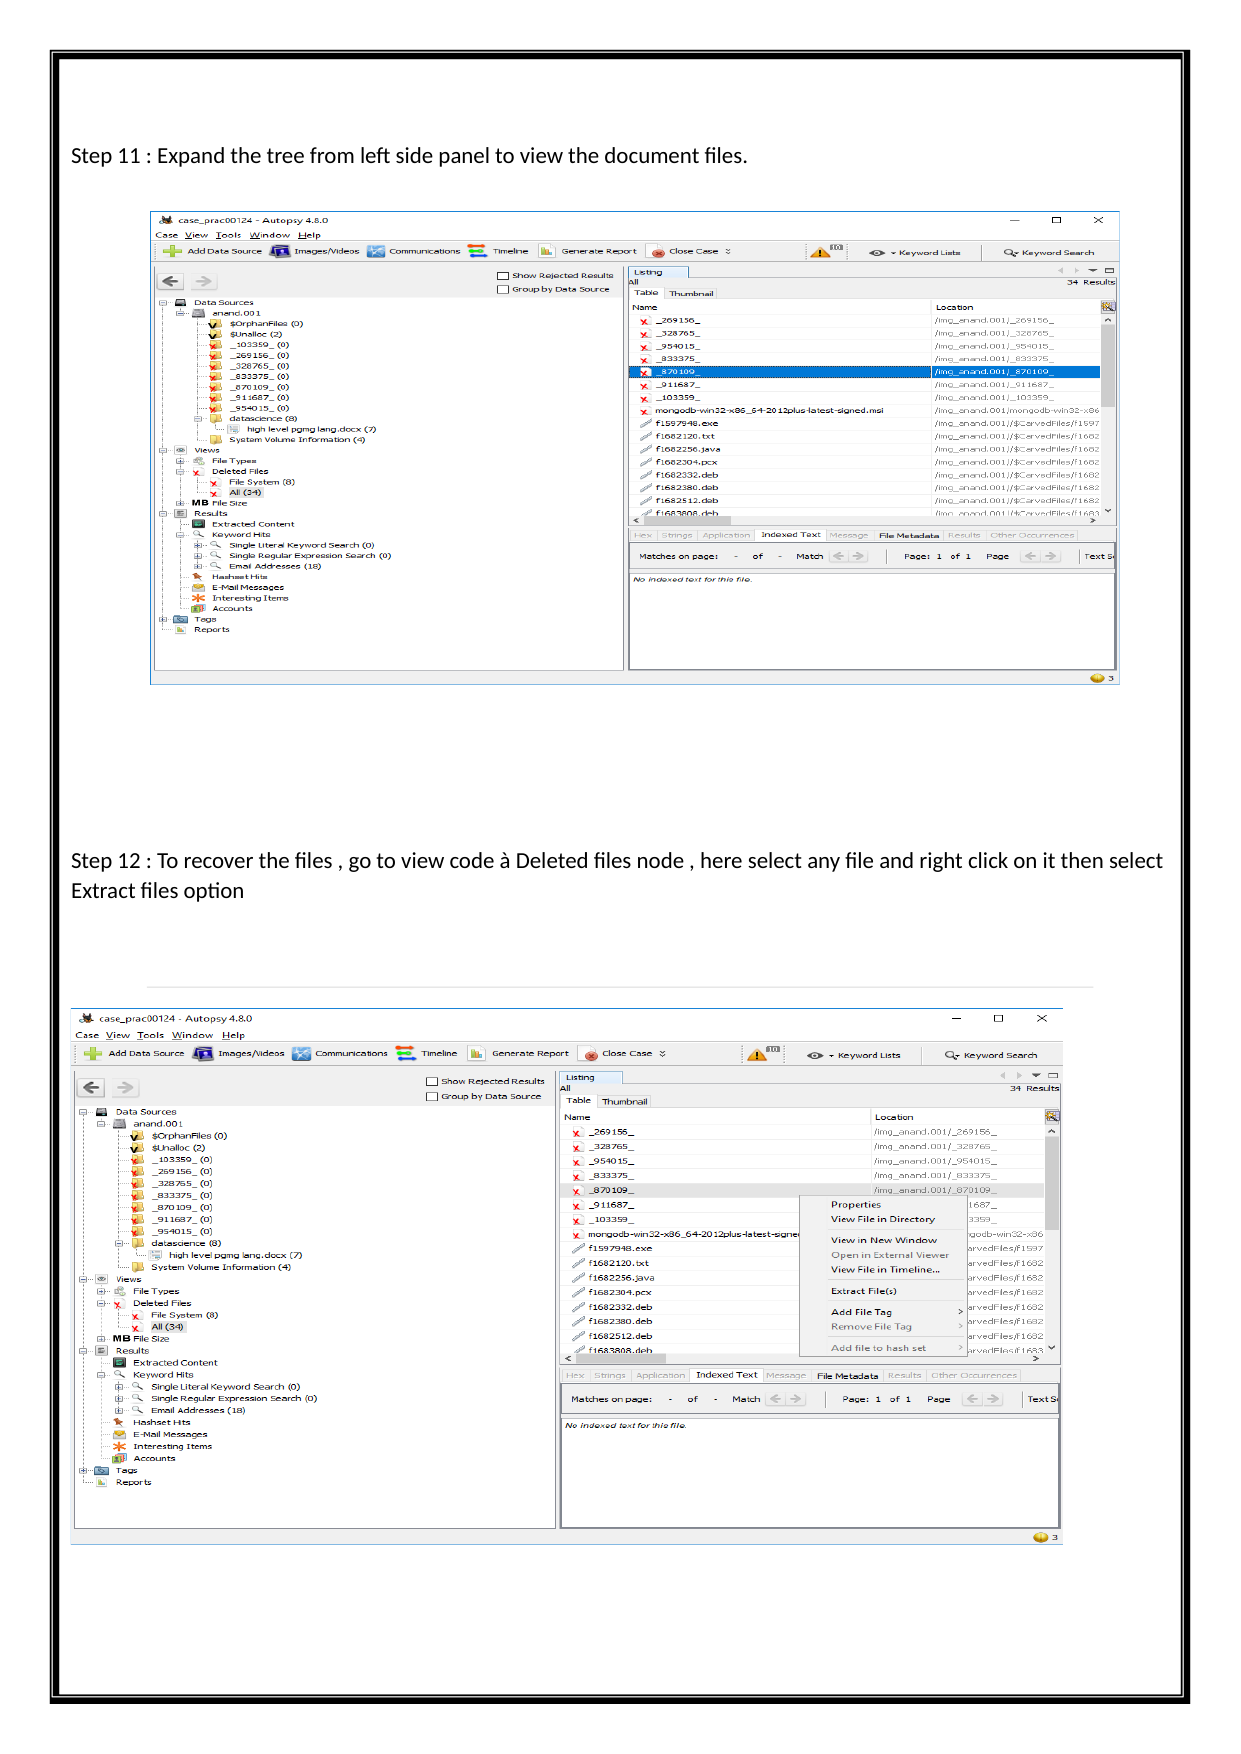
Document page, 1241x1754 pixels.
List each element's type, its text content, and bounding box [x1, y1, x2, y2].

text Step 11 : Expand the tree from left side panel to view the document files. [71, 142, 1184, 170]
text Step 12 : To recover the files , go to view code à Deleted files node , here select any file and right click on it then select Extract files option [71, 846, 1184, 904]
picture [150, 211, 1120, 685]
picture [70, 1008, 1063, 1545]
